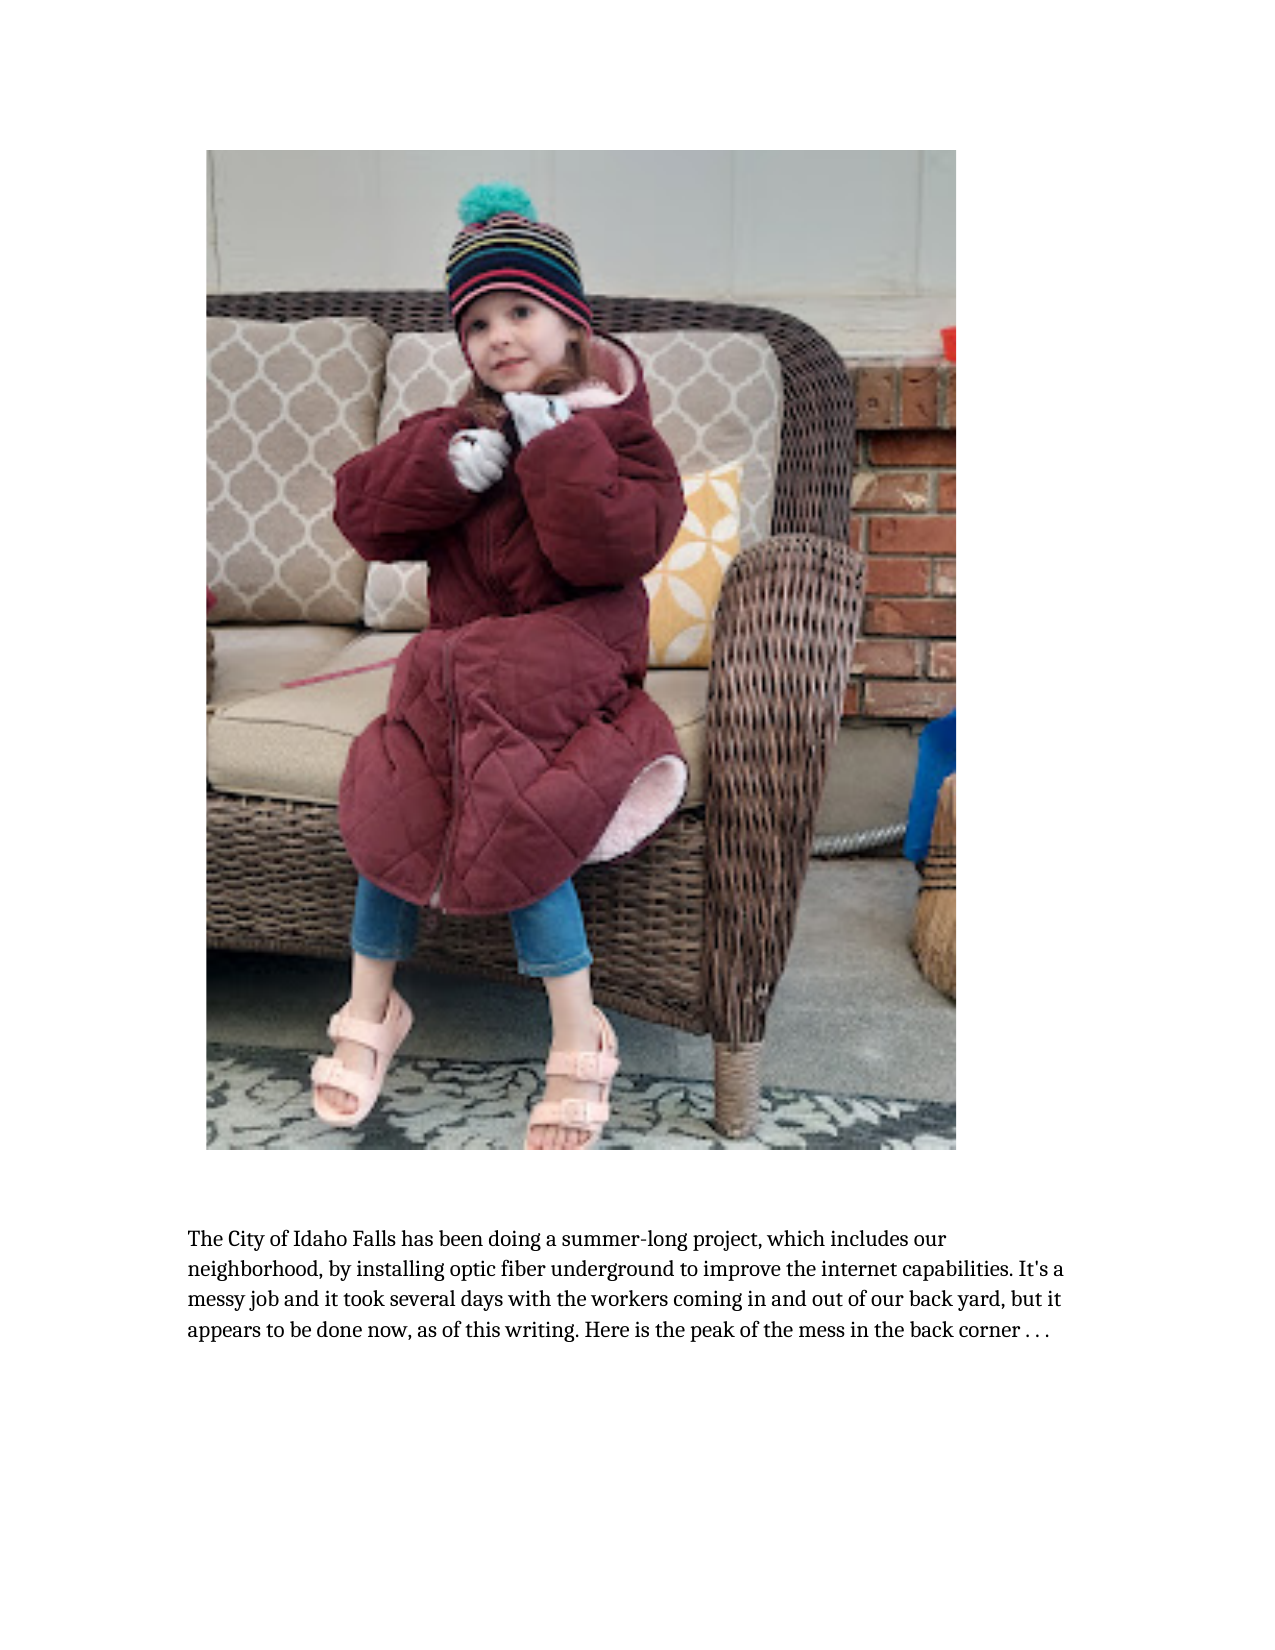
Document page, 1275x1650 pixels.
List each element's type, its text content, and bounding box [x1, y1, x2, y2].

text The City of Idaho Falls has been doing a summer-long project, which includes our neighborhood, by installing optic fiber underground to improve the internet capabilities. It's a messy job and it took several days with the workers coming in and out of our back yard, but it appears to be done now, as of this writing. Here is the peak of the mess in the back corner . . . [187, 1226, 1087, 1343]
picture [206, 150, 957, 1150]
